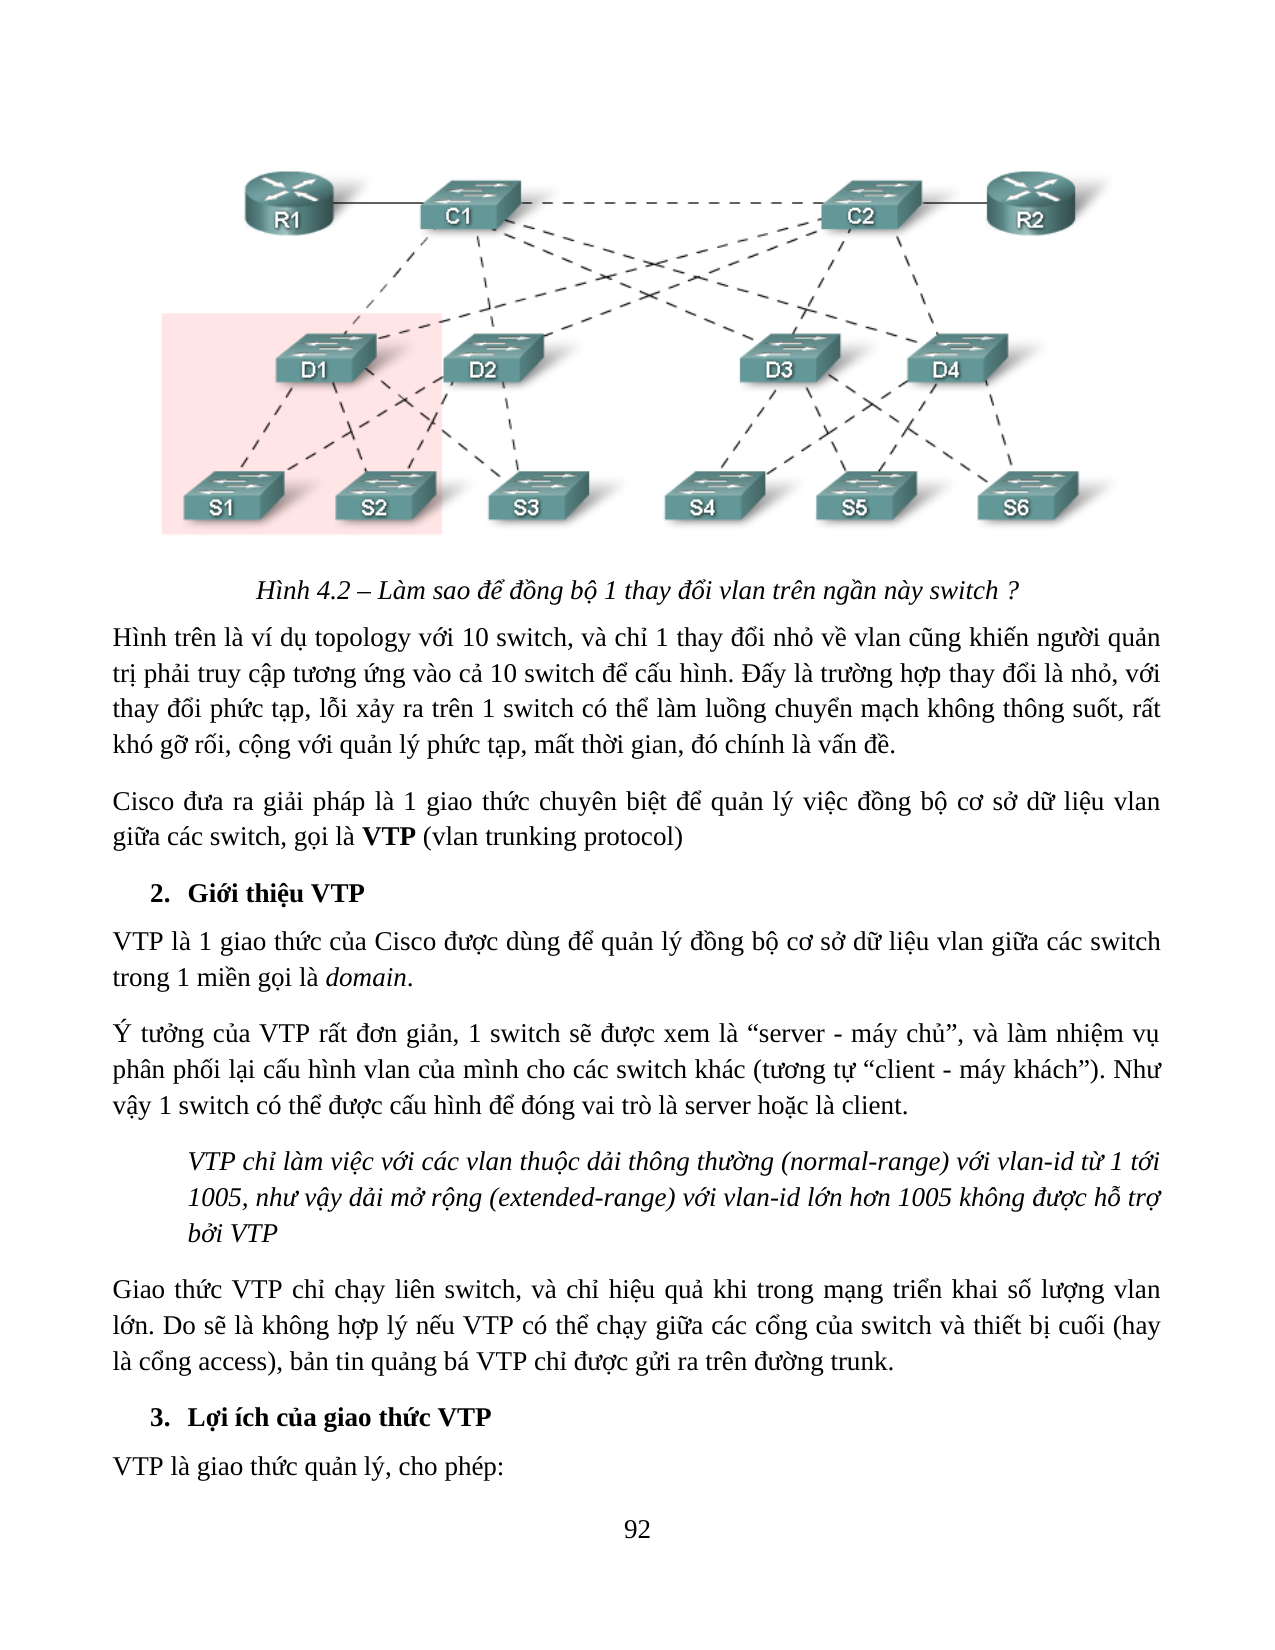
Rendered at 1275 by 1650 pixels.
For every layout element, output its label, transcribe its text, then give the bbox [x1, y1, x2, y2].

text VTP chỉ làm việc với các vlan thuộc dải thông thường (normal-range) với vlan-id từ 1 tới 1005, như vậy dải mở rộng (extended-range) với vlan-id lớn hơn 1005 không được hỗ trợ bởi VTP [187, 1146, 1162, 1248]
subtitle Giới thiệu VTP [150, 877, 1162, 908]
subtitle Lợi ích của giao thức VTP [150, 1402, 1162, 1433]
text Cisco đưa ra giải pháp là 1 giao thức chuyên biệt để quản lý việc đồng bộ cơ sở dữ liệu vlan giữa các switch, gọi là VTP (vlan trunking protocol) [112, 785, 1162, 852]
text Ý tưởng của VTP rất đơn giản, 1 switch sẽ được xem là “server - máy chủ”, và làm nhiệm vụ phân phối lại cấu hình vlan của mình cho các switch khác (tương tự “client - máy khách”). Như vậy 1 switch có thể được cấu hình để đóng vai trò là server hoặc là client. [112, 1017, 1162, 1120]
text VTP là giao thức quản lý, cho phép: [112, 1450, 1162, 1481]
text VTP là 1 giao thức của Cisco được dùng để quản lý đồng bộ cơ sở dữ liệu vlan giữa các switch trong 1 miền gọi là domain. [112, 925, 1162, 992]
text Giao thức VTP chỉ chạy liên switch, và chỉ hiệu quả khi trong mạng triển khai số lượng vlan lớn. Do sẽ là không hợp lý nếu VTP có thể chạy giữa các cổng của switch và thiết bị cuối (hay là cổng access), bản tin quảng bá VTP chỉ được gửi ra trên đường trunk. [112, 1273, 1162, 1376]
text Hình 4.2 – Làm sao để đồng bộ 1 thay đổi vlan trên ngần này switch ? [112, 574, 1162, 605]
text Hình trên là ví dụ topology với 10 switch, và chỉ 1 thay đổi nhỏ về vlan cũng khiến người quản trị phải truy cập tương ứng vào cả 10 switch để cấu hình. Đấy là trường hợp thay đổi là nhỏ, với thay đổi phức tạp, lỗi xảy ra trên 1 switch có thể làm luồng chuyển mạch không thông suốt, rất khó gỡ rối, cộng với quản lý phức tạp, mất thời gian, đó chính là vấn đề. [112, 621, 1162, 759]
picture [150, 150, 1125, 549]
